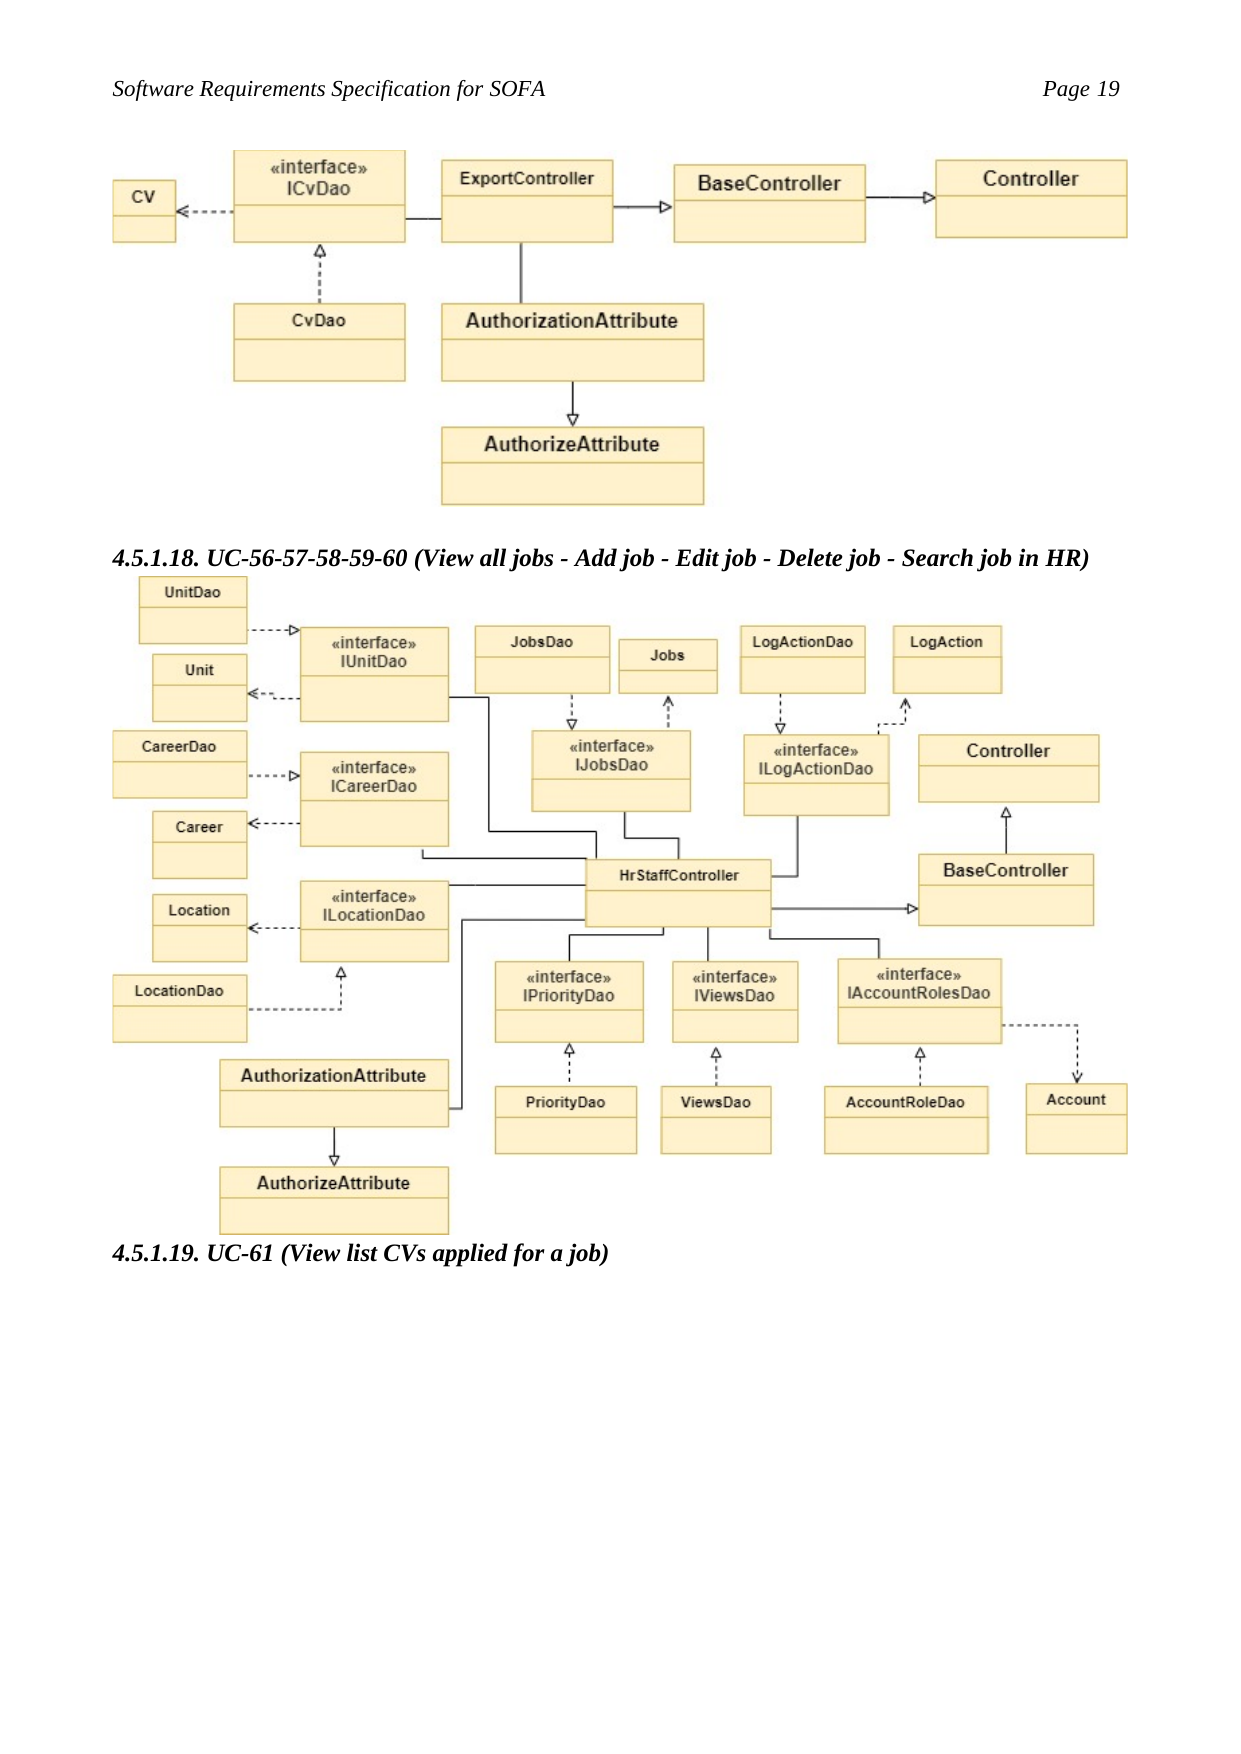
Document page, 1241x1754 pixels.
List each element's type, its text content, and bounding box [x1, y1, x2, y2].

text 4.5.1.18. UC-56-57-58-59-60 (View all jobs - Add job - Edit job - Delete job - Search job in HR) [112, 543, 1128, 572]
picture [112, 150, 1128, 507]
picture [112, 576, 1128, 1235]
text 4.5.1.19. UC-61 (View list CVs applied for a job) [112, 1238, 1128, 1267]
